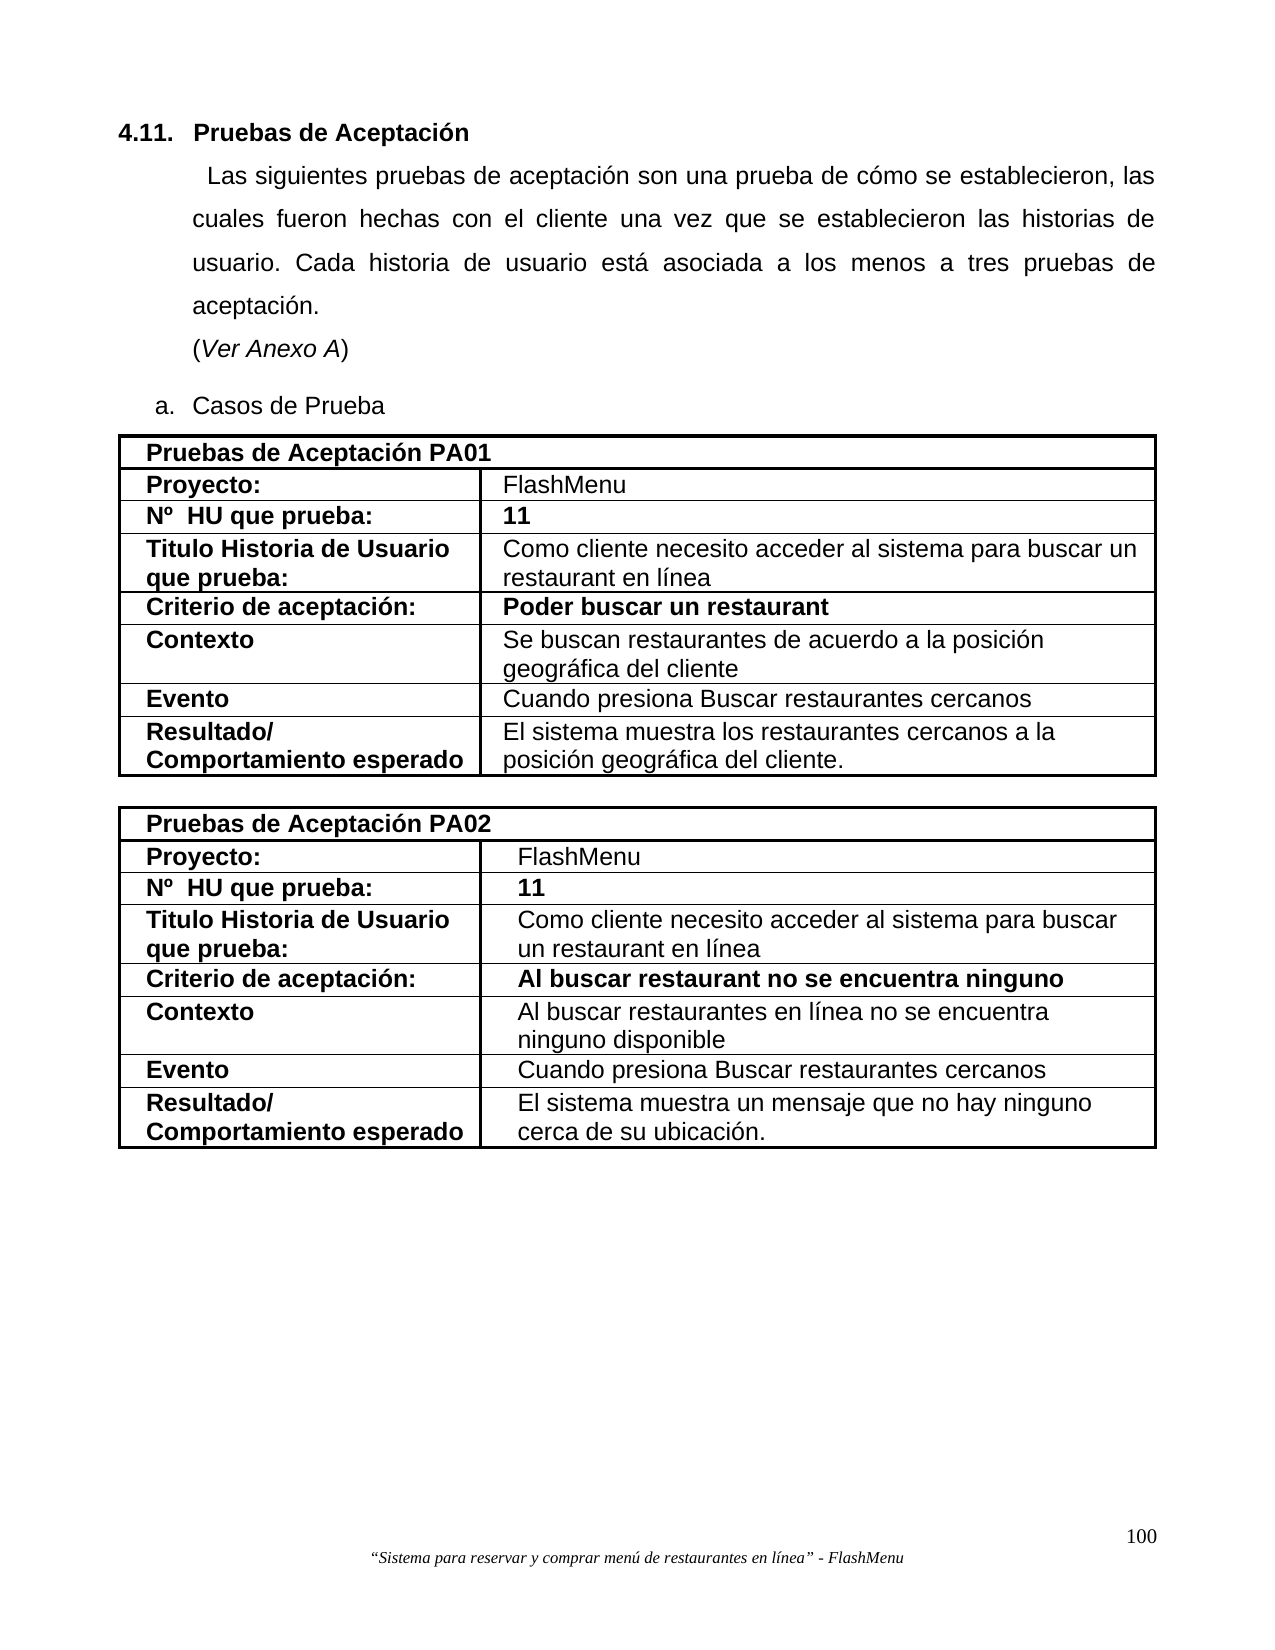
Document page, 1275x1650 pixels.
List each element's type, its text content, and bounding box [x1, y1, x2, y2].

table_cell Criterio de aceptación: [121, 964, 479, 996]
table_cell Nº HU que prueba: [121, 873, 479, 904]
table_cell FlashMenu [482, 842, 1154, 872]
table_cell 11 [482, 501, 1154, 533]
table_cell Nº HU que prueba: [121, 501, 479, 533]
table_cell Como cliente necesito acceder al sistema para buscar un restaurant en línea [482, 905, 1154, 963]
table_cell Titulo Historia de Usuario que prueba: [121, 534, 479, 591]
table_cell Proyecto: [121, 470, 479, 500]
table_cell Se buscan restaurantes de acuerdo a la posición geográfica del cliente [482, 625, 1154, 683]
list Casos de Prueba [154, 391, 1157, 420]
table_cell FlashMenu [482, 470, 1154, 500]
table_cell El sistema muestra los restaurantes cercanos a la posición geográfica del cliente. [482, 717, 1154, 774]
table_header Pruebas de Aceptación PA02 [121, 809, 1154, 839]
table_cell Contexto [121, 997, 479, 1054]
table_cell Contexto [121, 625, 479, 683]
table_cell Al buscar restaurant no se encuentra ninguno [482, 964, 1154, 996]
table_cell Evento [121, 684, 479, 716]
table_cell Criterio de aceptación: [121, 593, 479, 624]
list Pruebas de Aceptación [118, 118, 1157, 147]
text (Ver Anexo A) [192, 334, 1157, 362]
table_cell Evento [121, 1055, 479, 1087]
table_cell Proyecto: [121, 842, 479, 872]
table_header Pruebas de Aceptación PA01 [121, 438, 1154, 467]
text Las siguientes pruebas de aceptación son una prueba de cómo se establecieron, las cuales fueron hechas con el cliente una vez que se establecieron las historias de usuario. Cada historia de usuario está asociada a los menos a tres pruebas de aceptación. [192, 161, 1157, 319]
table_cell Resultado/Comportamiento esperado [121, 1088, 479, 1146]
table_cell Cuando presiona Buscar restaurantes cercanos [482, 684, 1154, 716]
table_cell Resultado/Comportamiento esperado [121, 717, 479, 774]
table_cell Cuando presiona Buscar restaurantes cercanos [482, 1055, 1154, 1087]
table_cell Al buscar restaurantes en línea no se encuentra ninguno disponible [482, 997, 1154, 1054]
table_cell Titulo Historia de Usuario que prueba: [121, 905, 479, 963]
table_cell El sistema muestra un mensaje que no hay ninguno cerca de su ubicación. [482, 1088, 1154, 1146]
table_cell 11 [482, 873, 1154, 904]
table_cell Como cliente necesito acceder al sistema para buscar un restaurant en línea [482, 534, 1154, 591]
table_cell Poder buscar un restaurant [482, 593, 1154, 624]
